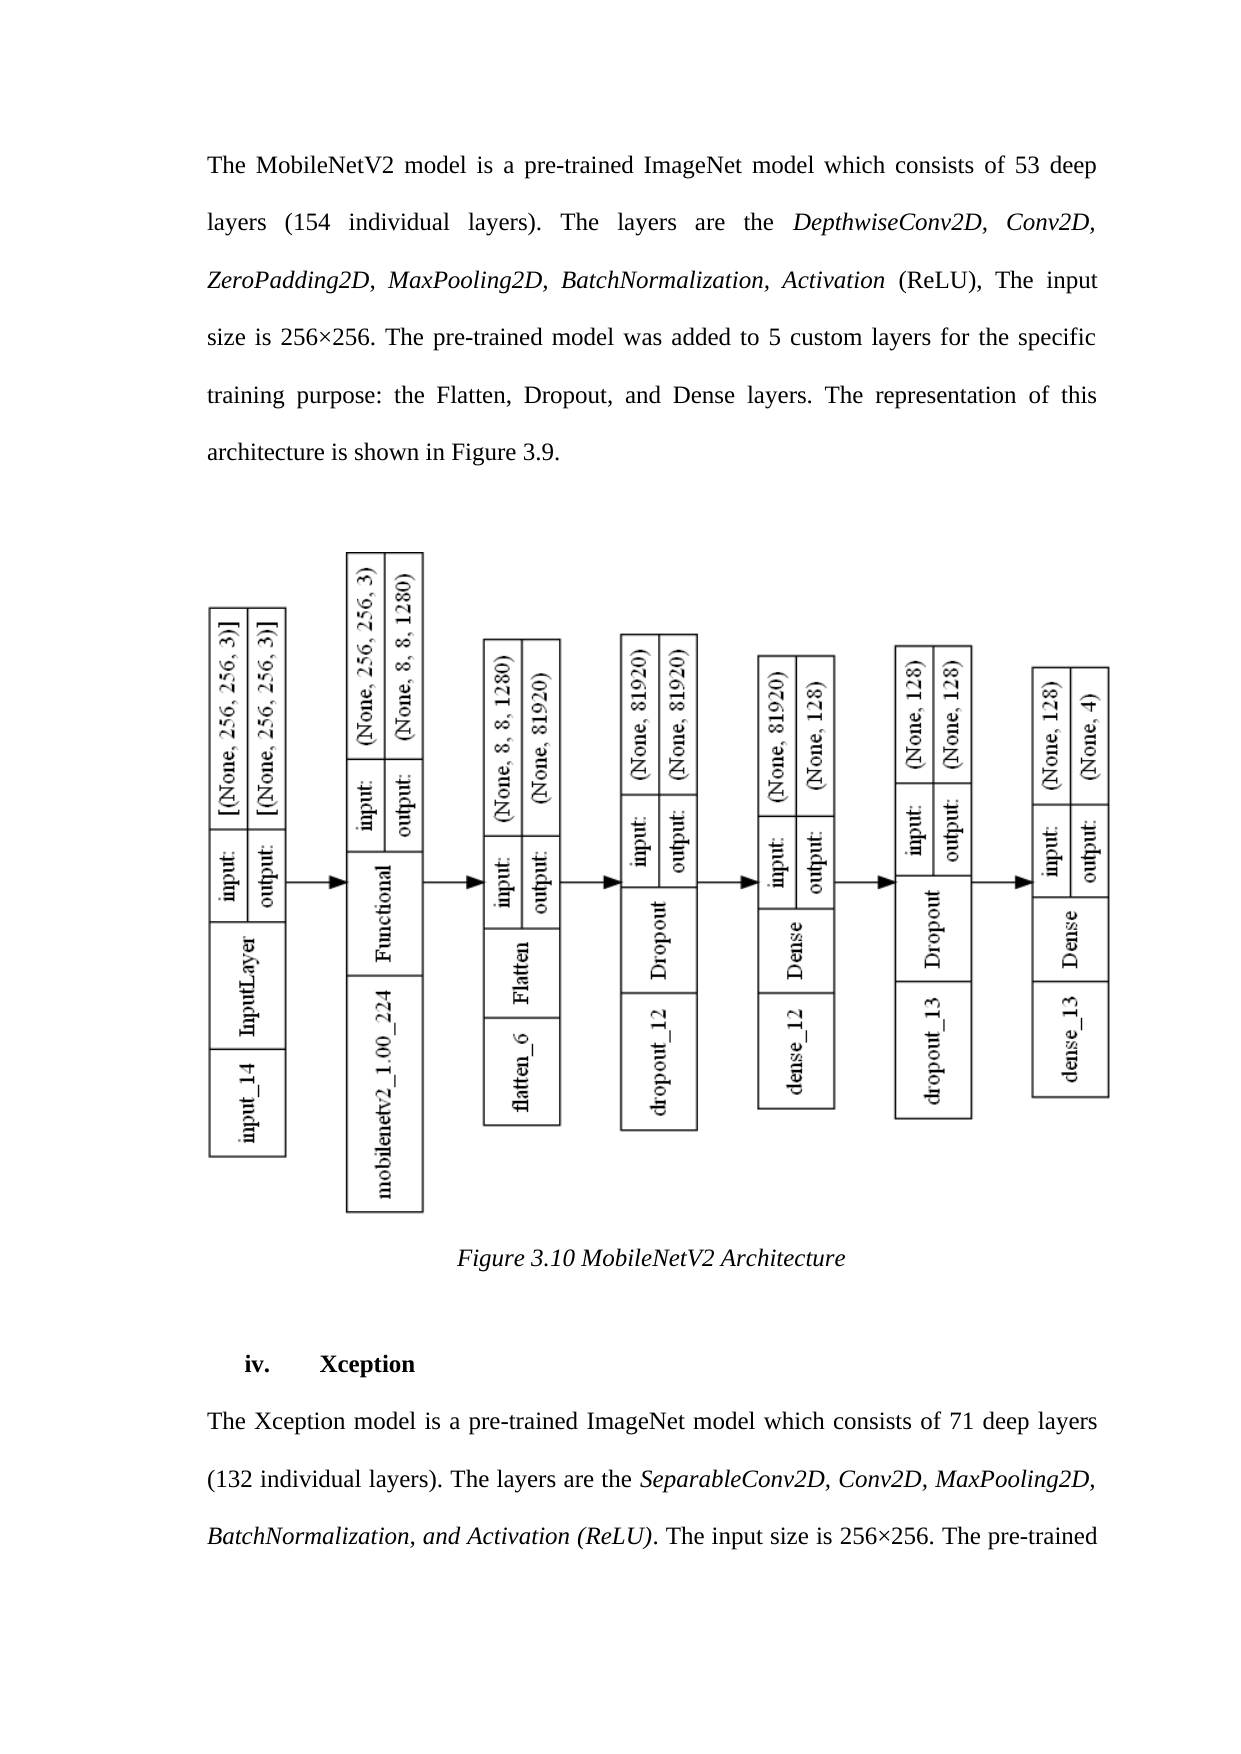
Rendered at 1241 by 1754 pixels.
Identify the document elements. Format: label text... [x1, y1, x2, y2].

picture [206, 552, 1112, 1215]
text The MobileNetV2 model is a pre-trained ImageNet model which consists of 53 deep layers (154 individual layers). The layers are the DepthwiseConv2D, Conv2D, ZeroPadding2D, MaxPooling2D, BatchNormalization, Activation (ReLU), The input size is 256×256. The pre-trained model was added to 5 custom layers for the specific training purpose: the Flatten, Dropout, and Dense layers. The representation of this architecture is shown in Figure 3.9. [207, 150, 1098, 466]
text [207, 1406, 1098, 1550]
list Xception [244, 1349, 1098, 1377]
text Figure 3.10 MobileNetV2 Architecture [207, 1243, 1098, 1272]
